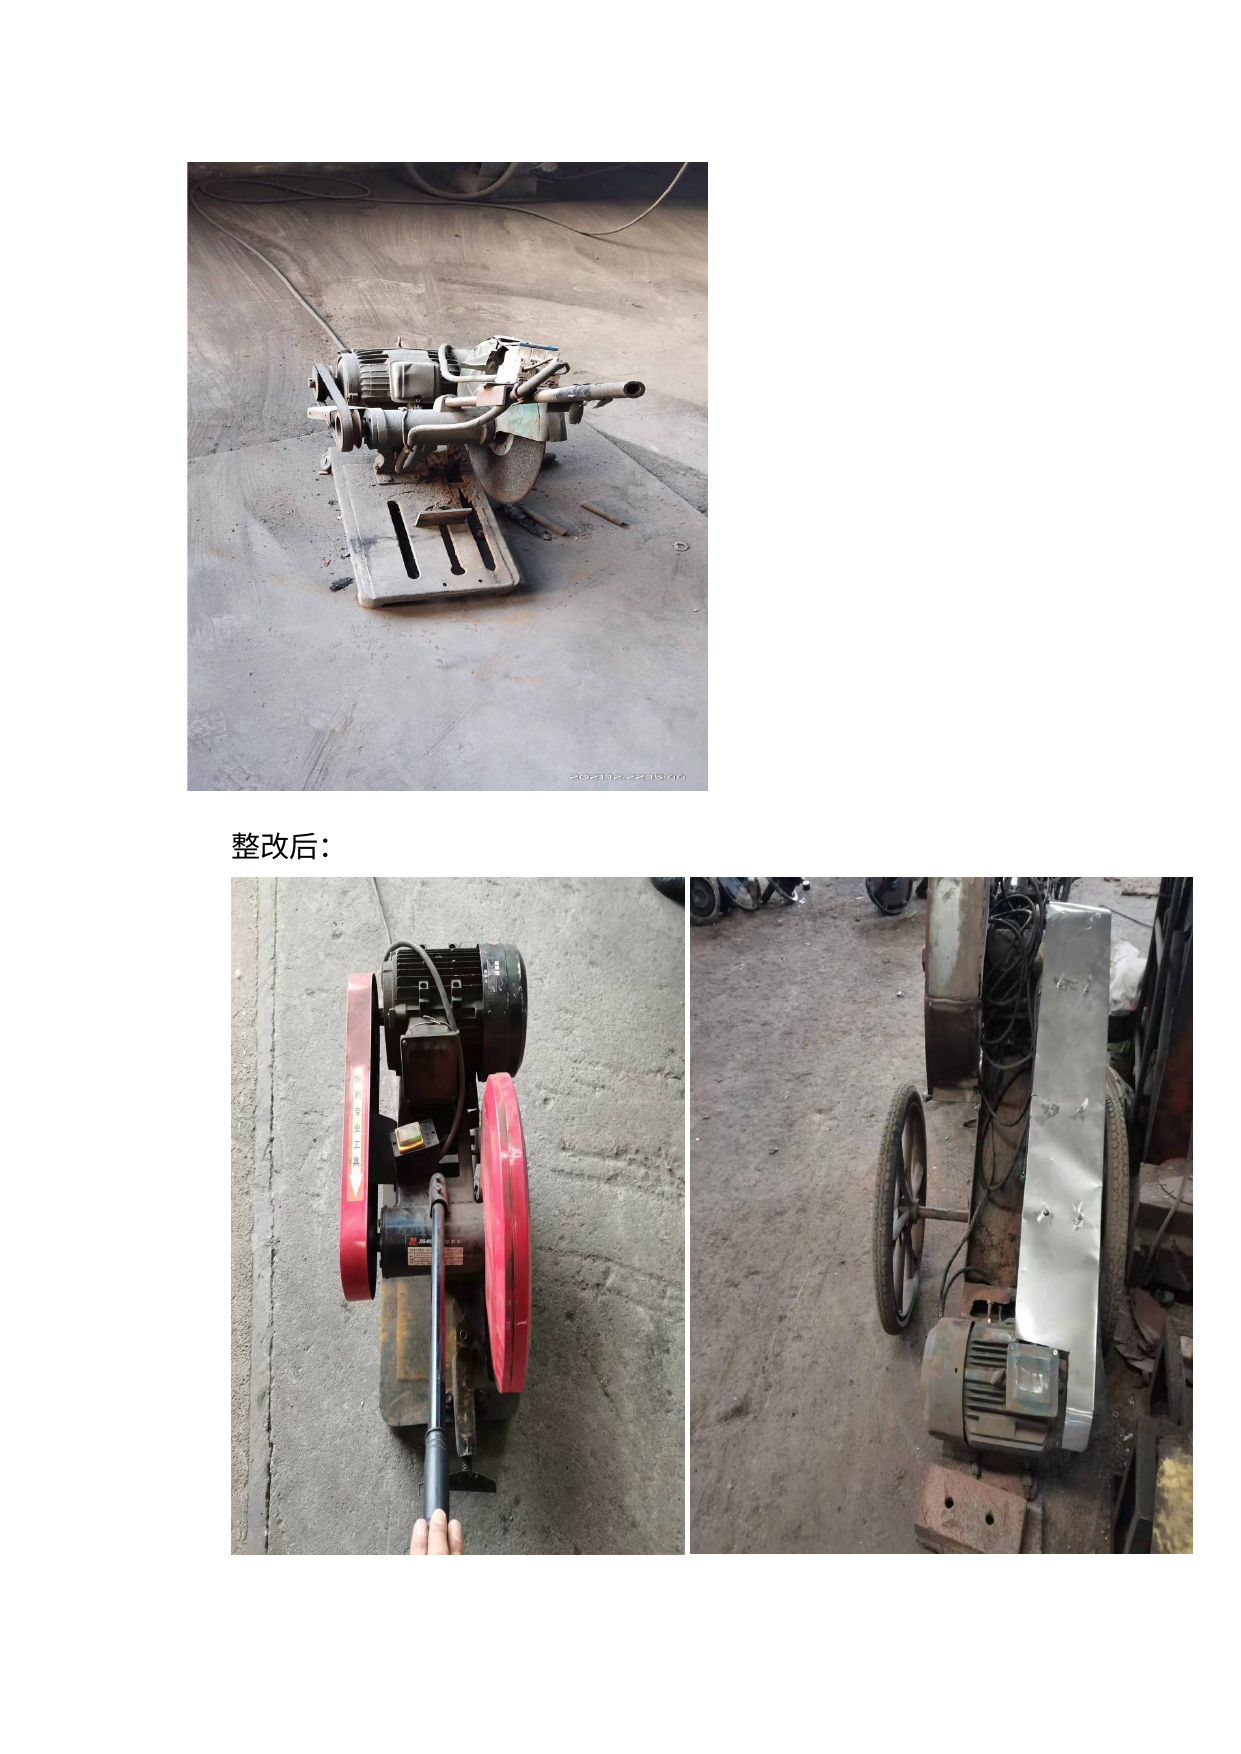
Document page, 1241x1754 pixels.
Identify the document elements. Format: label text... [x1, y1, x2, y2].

picture [690, 877, 1193, 1554]
picture [231, 877, 685, 1555]
picture [187, 162, 708, 791]
text 整改后： [187, 812, 1053, 877]
